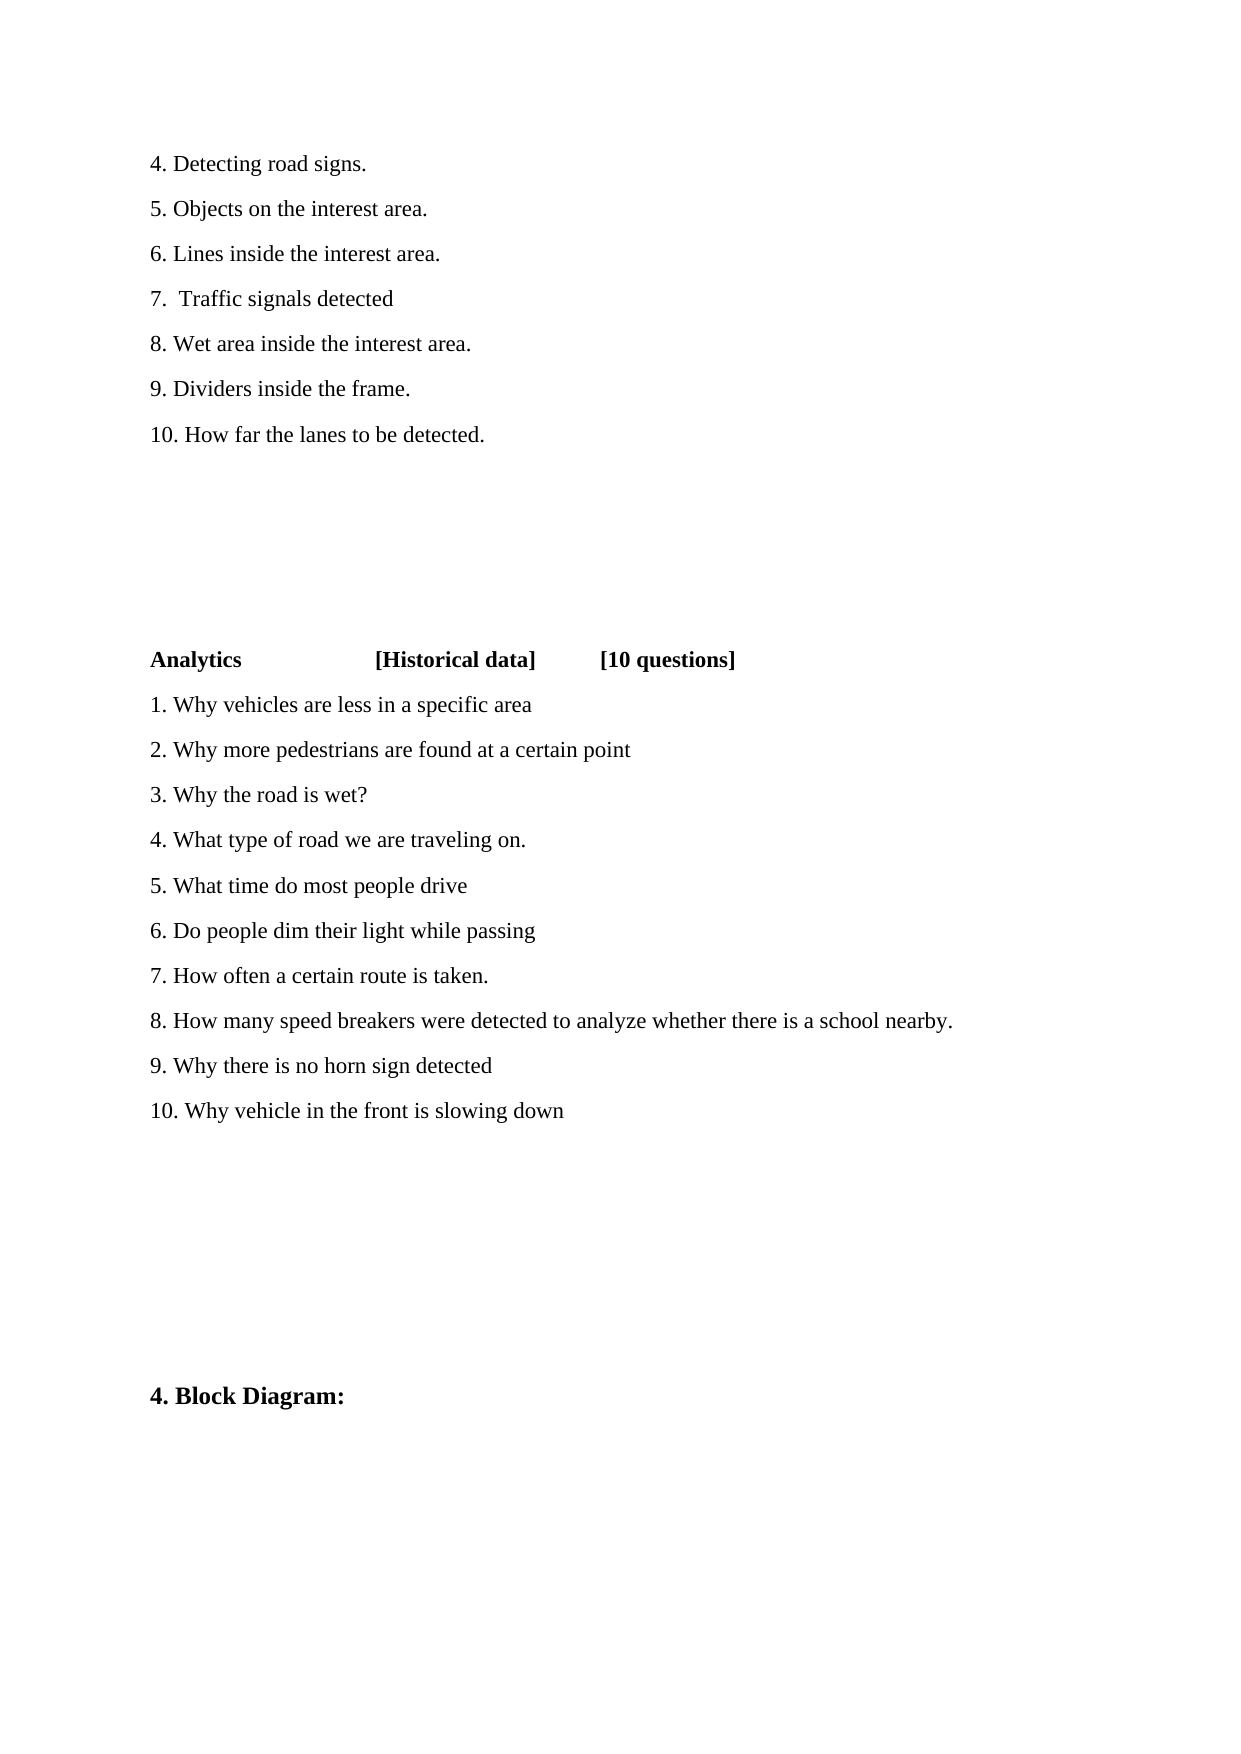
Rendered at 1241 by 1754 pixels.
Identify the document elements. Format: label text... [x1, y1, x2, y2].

text 4. What type of road we are traveling on. [150, 827, 1090, 853]
text 4. Detecting road signs. [150, 150, 1090, 176]
text Analytics [Historical data] [10 questions] [150, 646, 1090, 672]
text 1. Why vehicles are less in a specific area [150, 691, 1090, 718]
text 8. Wet area inside the interest area. [150, 330, 1090, 357]
text 5. What time do most people drive [150, 872, 1090, 898]
text 9. Dividers inside the frame. [150, 376, 1090, 402]
text 5. Objects on the interest area. [150, 195, 1090, 221]
text 9. Why there is no horn sign detected [150, 1052, 1090, 1078]
text 7. How often a certain route is taken. [150, 962, 1090, 988]
text 6. Do people dim their light while passing [150, 917, 1090, 943]
text 8. How many speed breakers were detected to analyze whether there is a school nearby. [150, 1007, 1090, 1033]
text 3. Why the road is wet? [150, 781, 1090, 808]
text 2. Why more pedestrians are found at a certain point [150, 736, 1090, 763]
text 6. Lines inside the interest area. [150, 240, 1090, 267]
text 10. How far the lanes to be detected. [150, 421, 1090, 447]
text 7. Traffic signals detected [150, 285, 1090, 312]
text 4. Block Diagram: [150, 1381, 1090, 1409]
text 10. Why vehicle in the front is slowing down [150, 1097, 1090, 1123]
